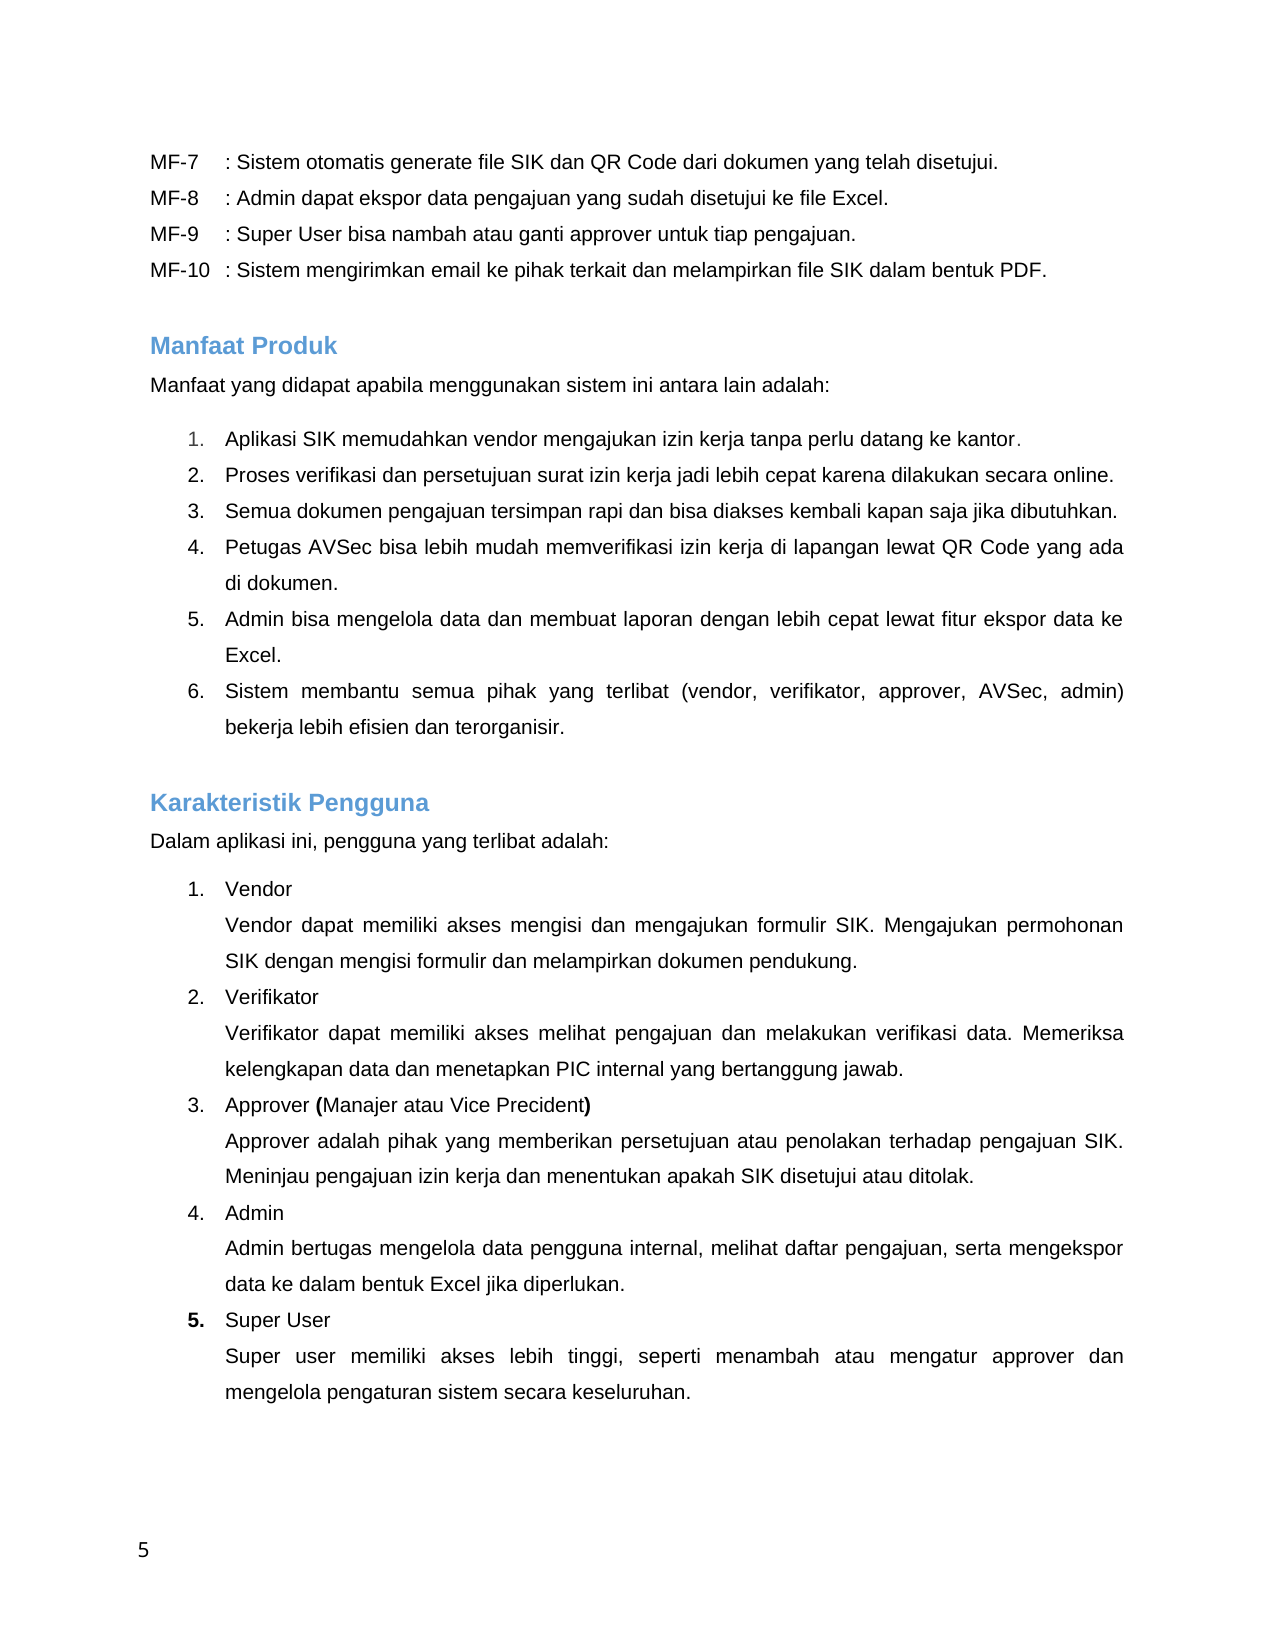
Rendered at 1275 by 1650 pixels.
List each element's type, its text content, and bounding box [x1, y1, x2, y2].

text MF-7 : Sistem otomatis file SIK QR Code. [150, 150, 1125, 174]
list Super User Super user memiliki akses lebih tinggi, seperti menambah atau mengatur approver dan mengelola pengaturan sistem secara keseluruhan. [187, 1308, 1125, 1404]
text MF-9 : Super User bisa nambah atau ganti approver untuk tiap pengajuan. [150, 222, 1125, 246]
list Vendor [187, 877, 1125, 973]
text Manfaat yang didapat apabila menggunakan sistem ini antara lain adalah: [150, 372, 1125, 396]
subtitle Manfaat Produk [150, 331, 1125, 360]
text MF-10 : Sistem email ke pihak terkait dan melampirkan file SIK dalam bentuk PDF. [150, 258, 1125, 282]
list Semua dokumen pengajuan tersimpan rapi dan bisa diakses kembali kapan saja jika dibutuhkan. [187, 499, 1125, 523]
text Dalam aplikasi ini, pengguna yang terlibat adalah: [150, 829, 1125, 853]
list Approver (Manajer atau Vice Precident) Approver adalah pihak yang memberikan persetujuan atau penolakan terhadap pengajuan SIK. [187, 1092, 1125, 1188]
list Petugas AVSec bisa lebih mudah memverifikasi izin kerja di lapangan lewat QR Code yang ada di dokumen. [187, 535, 1125, 595]
list Proses verifikasi dan persetujuan surat izin kerja jadi lebih cepat karena dilakukan secara online. [187, 463, 1125, 487]
subtitle Karakteristik Pengguna [150, 788, 1125, 817]
list Verifikator Verifikator [187, 985, 1125, 1081]
text MF-8 : Admin data pengajuan yang sudah disetujui ke file Excel. [150, 186, 1125, 210]
list Admin bisa mengelola data dan membuat laporan dengan lebih cepat lewat fitur ekspor data ke Excel. [187, 607, 1125, 667]
list Admin Admin bertugas mengelola data pengguna internal, melihat daftar pengajuan, serta mengekspor data ke dalam bentuk Excel jika diperlukan. [187, 1200, 1125, 1296]
list Sistem membantu semua pihak yang terlibat (vendor, verifikator, approver, AVSec, admin) bekerja lebih efisien dan terorganisir. [187, 679, 1125, 739]
list . [187, 427, 1125, 451]
